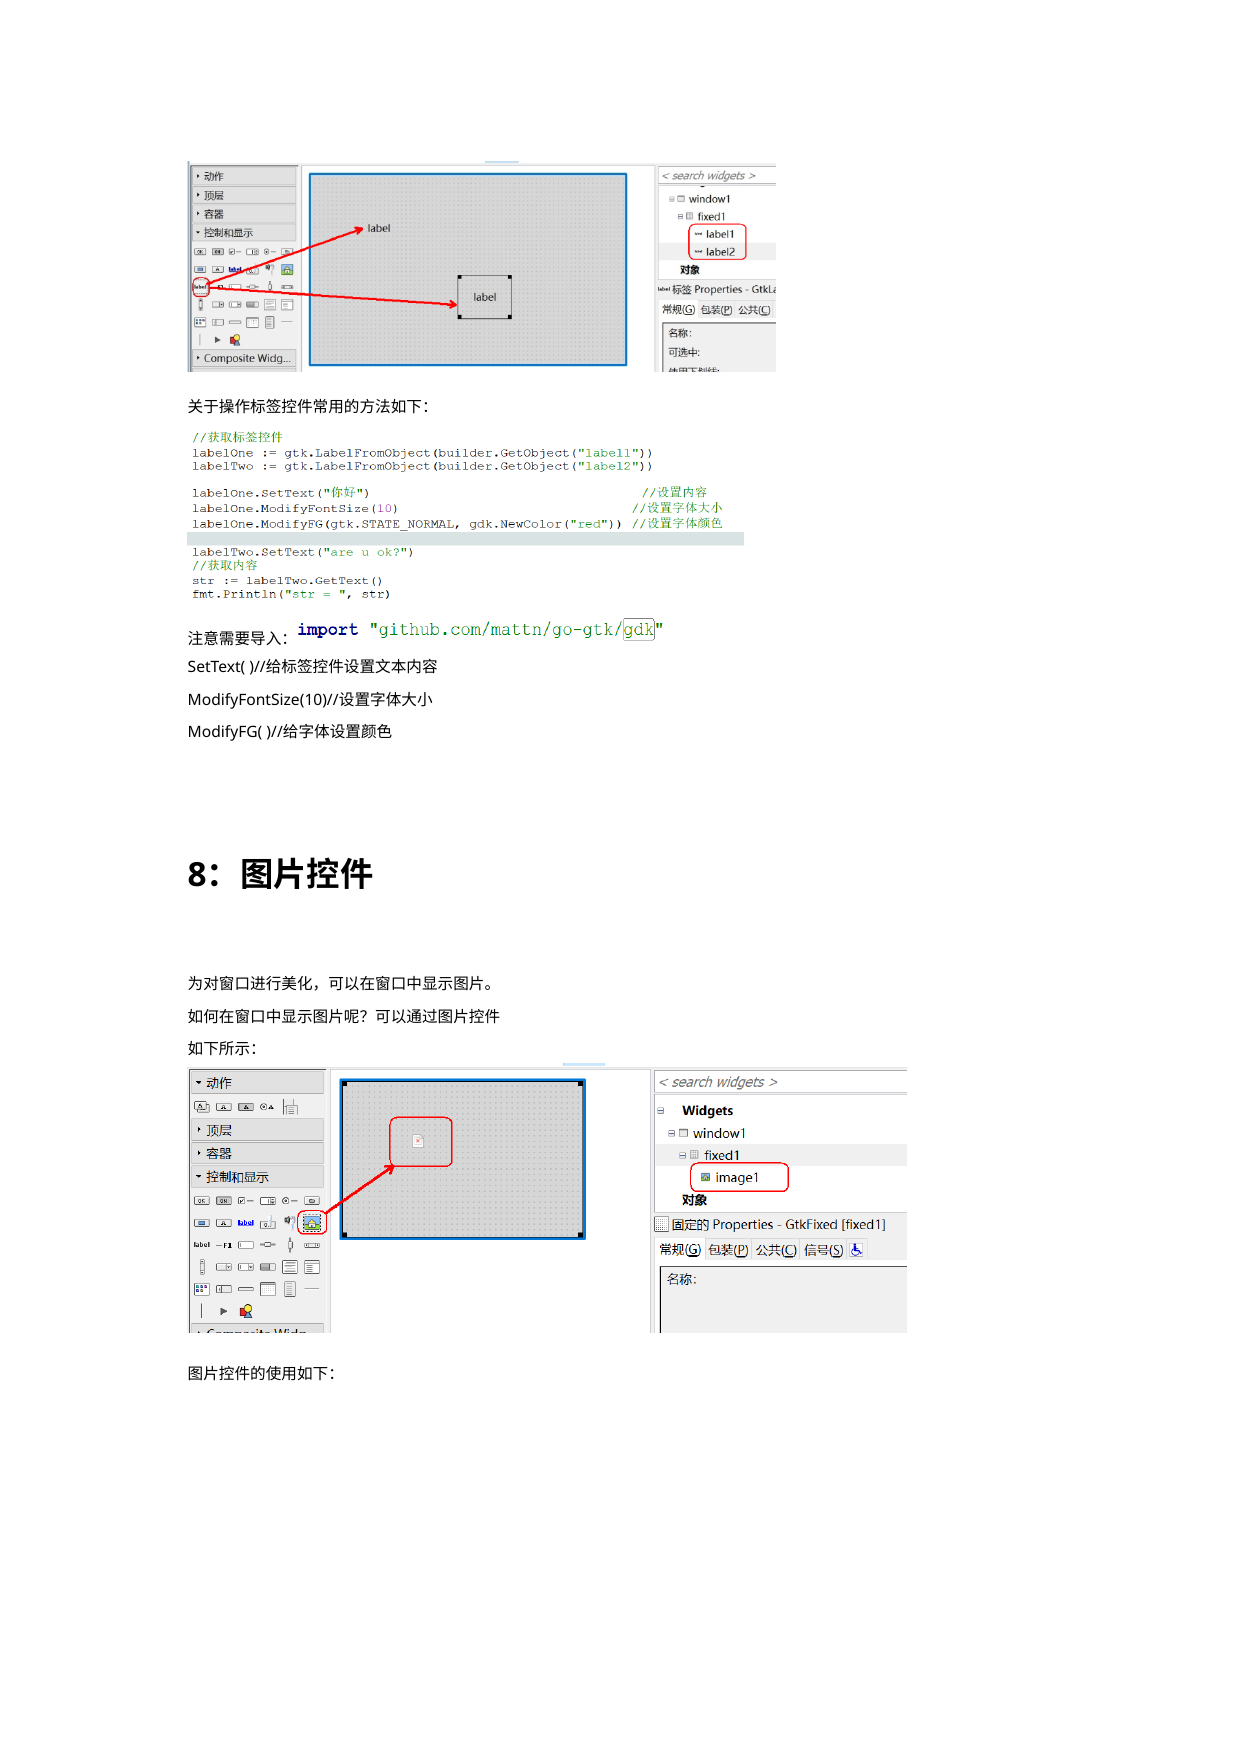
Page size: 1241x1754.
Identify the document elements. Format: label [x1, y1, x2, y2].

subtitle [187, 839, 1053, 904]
picture [187, 1063, 907, 1333]
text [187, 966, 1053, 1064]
picture [296, 617, 701, 645]
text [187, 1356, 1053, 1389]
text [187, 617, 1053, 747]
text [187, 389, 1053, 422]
picture [187, 161, 776, 372]
picture [187, 421, 744, 610]
